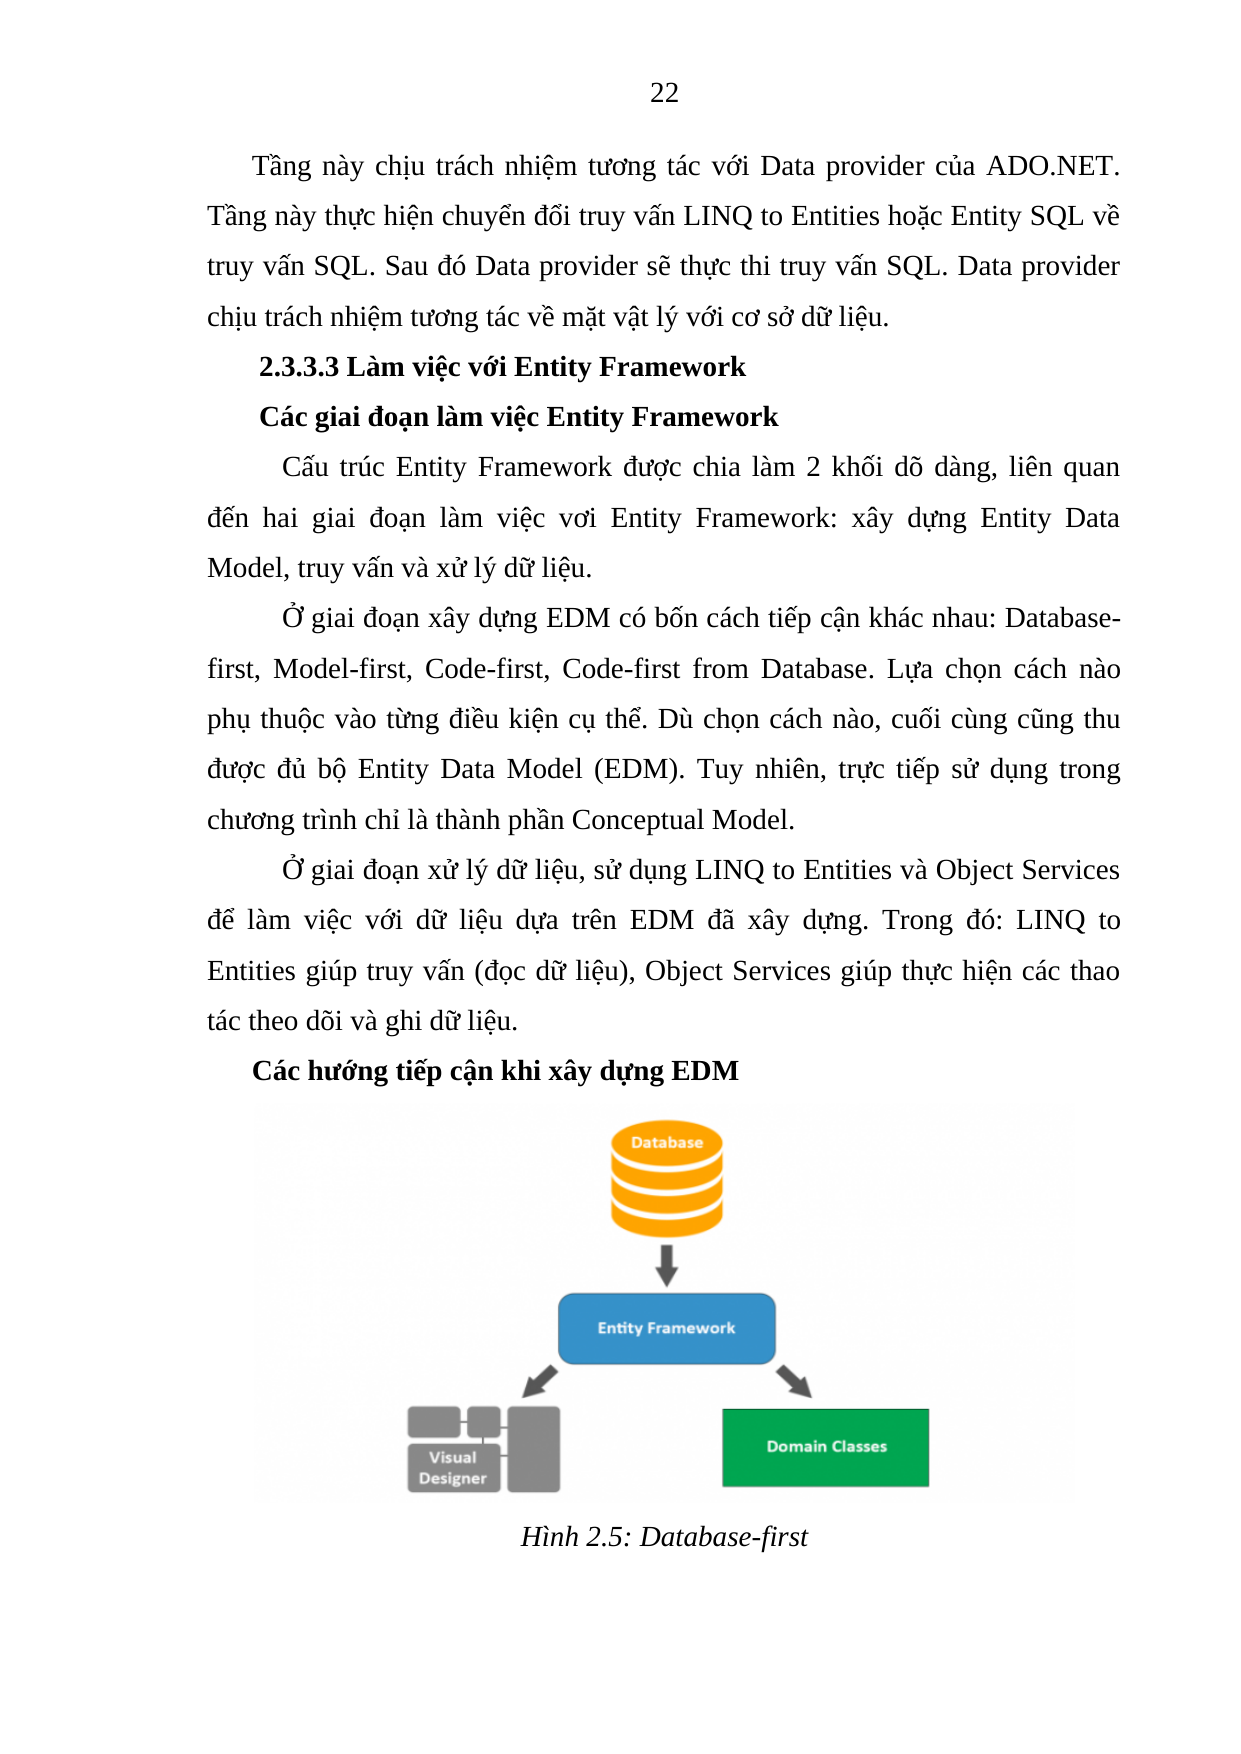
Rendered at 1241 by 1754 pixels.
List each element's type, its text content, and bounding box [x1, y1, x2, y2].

text Các giai đoạn làm việc Entity Framework [207, 399, 1122, 433]
picture [253, 1103, 1076, 1503]
text Hình 2.5: Database-first [207, 1519, 1122, 1553]
text Các hướng tiếp cận khi xây dựng EDM [207, 1053, 1122, 1087]
text Cấu trúc Entity Framework được chia làm 2 khối dõ dàng, liên quan đến hai giai đoạn làm việc vơi Entity Framework: xây dựng Entity Data Model, truy vấn và xử lý dữ liệu. [207, 449, 1122, 584]
text Ở giai đoạn xây dựng EDM có bốn cách tiếp cận khác nhau: Database-first, Model-first, Code-first, Code-first from Database. Lựa chọn cách nào phụ thuộc vào từng điều kiện cụ thể. Dù chọn cách nào, cuối cùng cũng thu được đủ bộ Entity Data Model (EDM). Tuy nhiên, trực tiếp sử dụng trong chương trình chỉ là thành phần Conceptual Model. [207, 601, 1122, 835]
subtitle 2.3.3.3 Làm việc với Entity Framework [252, 349, 1122, 382]
text Ở giai đoạn xử lý dữ liệu, sử dụng LINQ to Entities và Object Services để làm việc với dữ liệu dựa trên EDM đã xây dựng. Trong đó: LINQ to Entities giúp truy vấn (đọc dữ liệu), Object Services giúp thực hiện các thao tác theo dõi và ghi dữ liệu. [207, 852, 1122, 1037]
text Tầng này chịu trách nhiệm tương tác với Data provider của ADO.NET. Tầng này thực hiện chuyển đổi truy vấn LINQ to Entities hoặc Entity SQL về truy vấn SQL. Sau đó Data provider sẽ thực thi truy vấn SQL. Data provider chịu trách nhiệm tương tác về mặt vật lý với cơ sở dữ liệu. [207, 148, 1122, 332]
